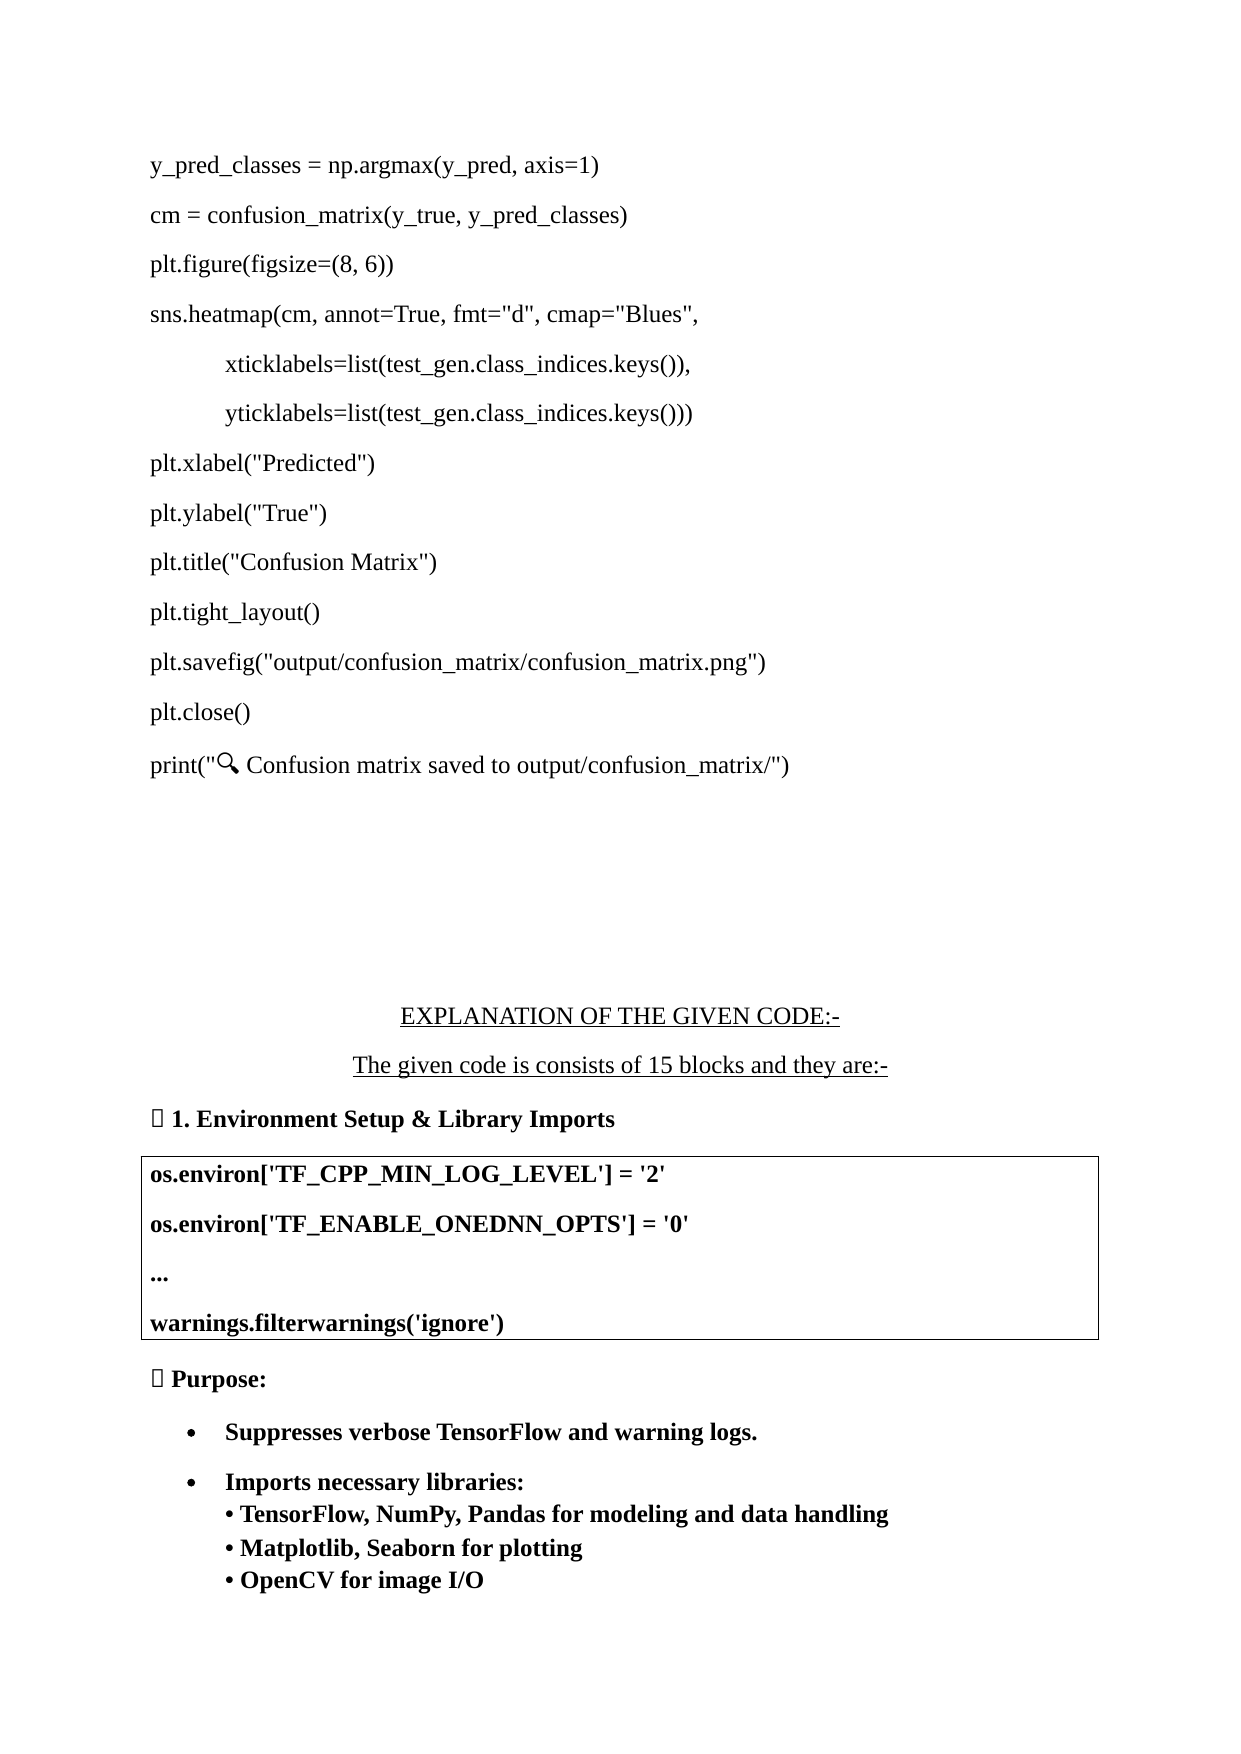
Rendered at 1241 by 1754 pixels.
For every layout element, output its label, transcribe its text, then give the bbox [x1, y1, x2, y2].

text sns.heatmap(cm, annot=True, fmt="d", cmap="Blues", [150, 299, 1090, 328]
text y_pred_classes = np.argmax(y_pred, axis=1) [150, 150, 1090, 179]
text plt.title("Confusion Matrix") [150, 547, 1090, 576]
list Suppresses verbose TensorFlow and warning logs. [187, 1417, 1090, 1446]
text The given code is consists of 15 blocks and they are:- [150, 1051, 1090, 1079]
text cm = confusion_matrix(y_true, y_pred_classes) [150, 200, 1090, 228]
text plt.xlabel("Predicted") [150, 448, 1090, 477]
text os.environ['TF_ENABLE_ONEDNN_OPTS'] = '0' [142, 1206, 1098, 1238]
text ✅ Purpose: [150, 1361, 1090, 1395]
text plt.figure(figsize=(8, 6)) [150, 249, 1090, 278]
text print("🔍 Confusion matrix saved to output/confusion_matrix/") [150, 746, 1090, 780]
text 🧰 1. Environment Setup & Library Imports [150, 1100, 1090, 1134]
text plt.savefig("output/confusion_matrix/confusion_matrix.png") [150, 647, 1090, 676]
text EXPLANATION OF THE GIVEN CODE:- [150, 1001, 1090, 1029]
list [187, 1467, 1090, 1594]
text plt.ylabel("True") [150, 498, 1090, 527]
text warnings.filterwarnings('ignore') [142, 1305, 1098, 1339]
text os.environ['TF_CPP_MIN_LOG_LEVEL'] = '2' [142, 1157, 1098, 1188]
text xticklabels=list(test_gen.class_indices.keys()), [150, 349, 1090, 377]
text yticklabels=list(test_gen.class_indices.keys())) [150, 398, 1090, 427]
text plt.close() [150, 697, 1090, 725]
text plt.tight_layout() [150, 597, 1090, 626]
text ... [142, 1255, 1098, 1287]
